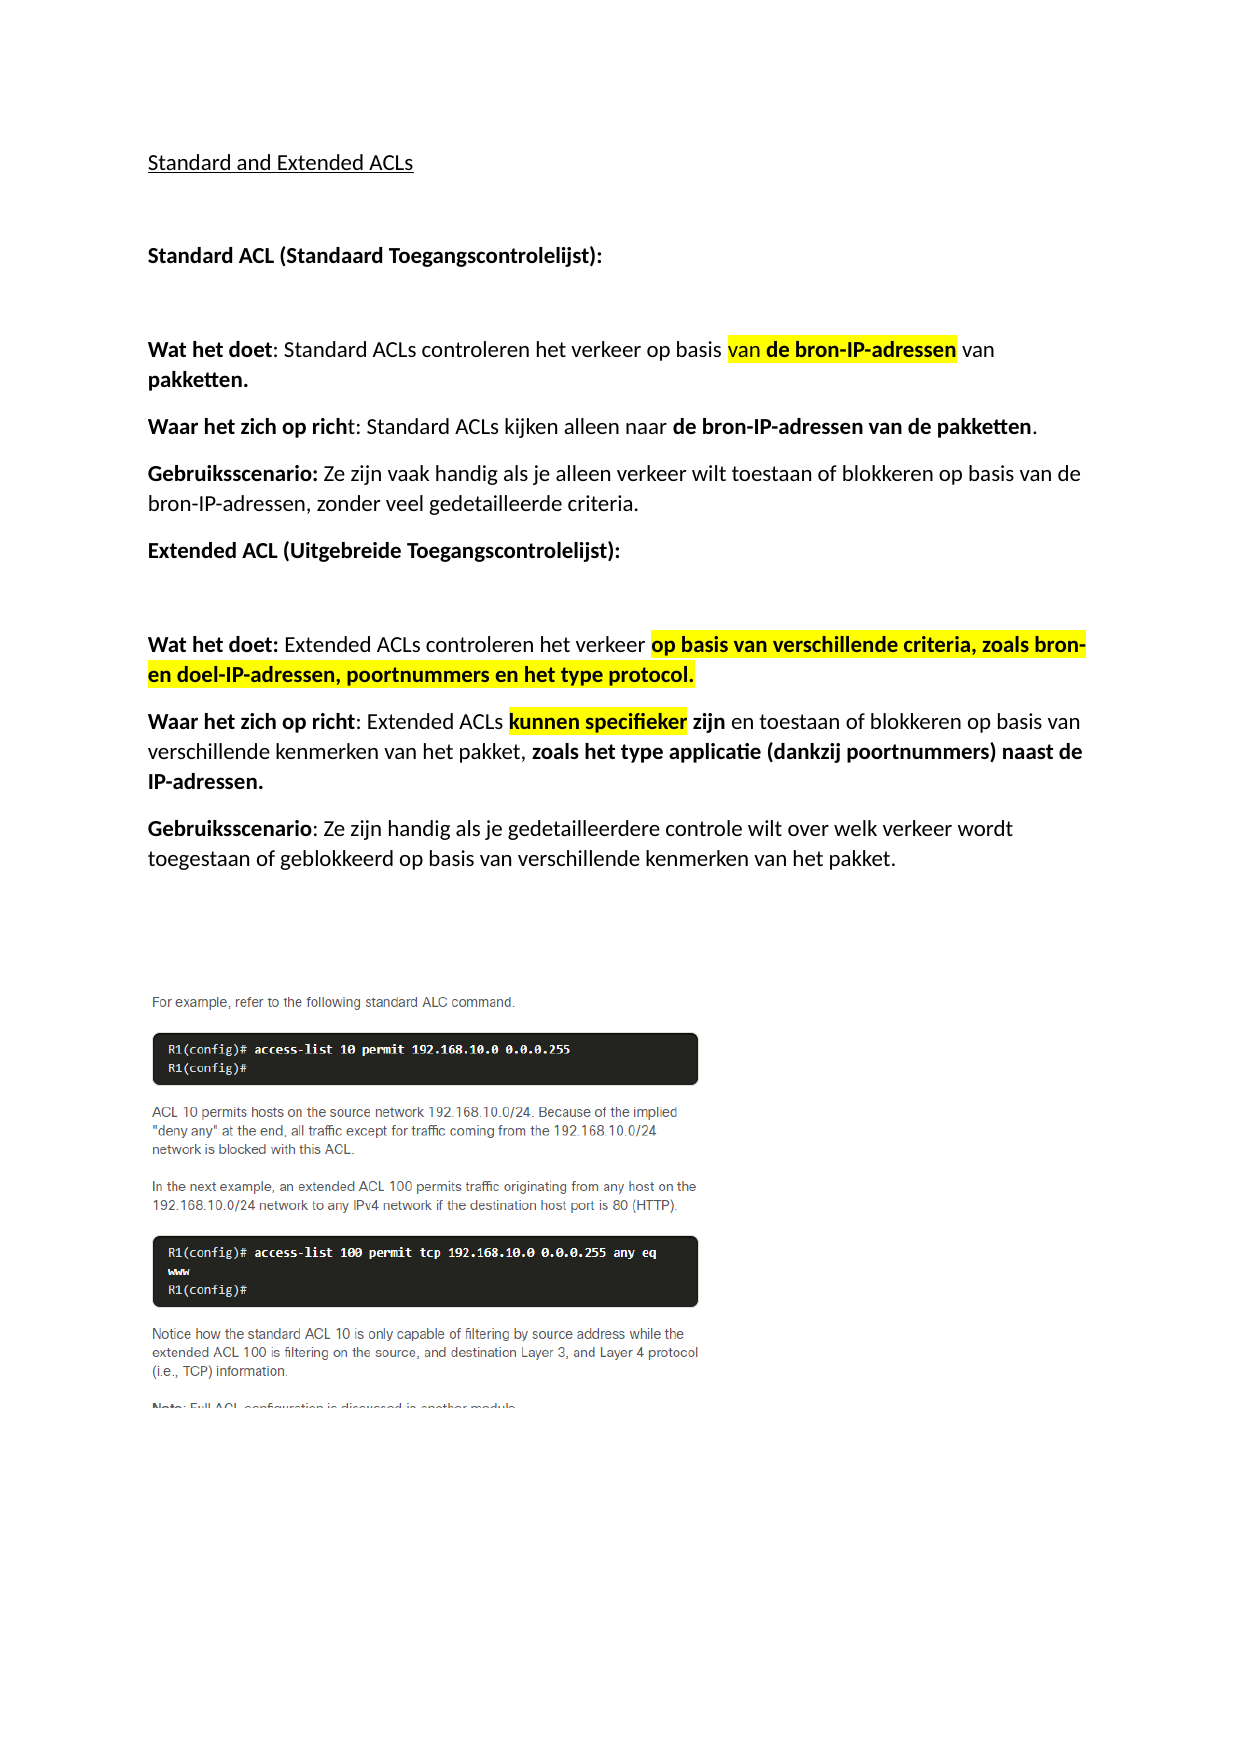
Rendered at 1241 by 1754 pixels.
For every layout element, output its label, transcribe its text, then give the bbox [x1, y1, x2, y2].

text Extended ACL (Uitgebreide Toegangscontrolelijst): [148, 536, 1093, 564]
text Wat het doet: Extended ACLs controleren het verkeer op basis van verschillende criteria, zoals bron- en doel-IP-adressen, poortnummers en het type protocol. [148, 630, 1093, 688]
text Gebruiksscenario: Ze zijn vaak handig als je alleen verkeer wilt toestaan of blokkeren op basis van de bron-IP-adressen, zonder veel gedetailleerde criteria. [148, 459, 1093, 517]
text Standard ACL (Standaard Toegangscontrolelijst): [148, 241, 1093, 269]
picture [147, 985, 717, 1408]
text Standard and Extended ACLs [148, 148, 1093, 176]
text Gebruiksscenario: Ze zijn handig als je gedetailleerdere controle wilt over welk verkeer wordt toegestaan ​​of geblokkeerd op basis van verschillende kenmerken van het pakket. [148, 814, 1093, 872]
text Waar het zich op richt: Standard ACLs kijken alleen naar de bron-IP-adressen van de pakketten. [148, 412, 1093, 440]
text Waar het zich op richt: Extended ACLs kunnen specifieker zijn en toestaan ​​of blokkeren op basis van verschillende kenmerken van het pakket, zoals het type applicatie (dankzij poortnummers) naast de IP-adressen. [148, 707, 1093, 795]
text Wat het doet: Standard ACLs controleren het verkeer op basis van de bron-IP-adressen van pakketten. [148, 335, 1093, 393]
